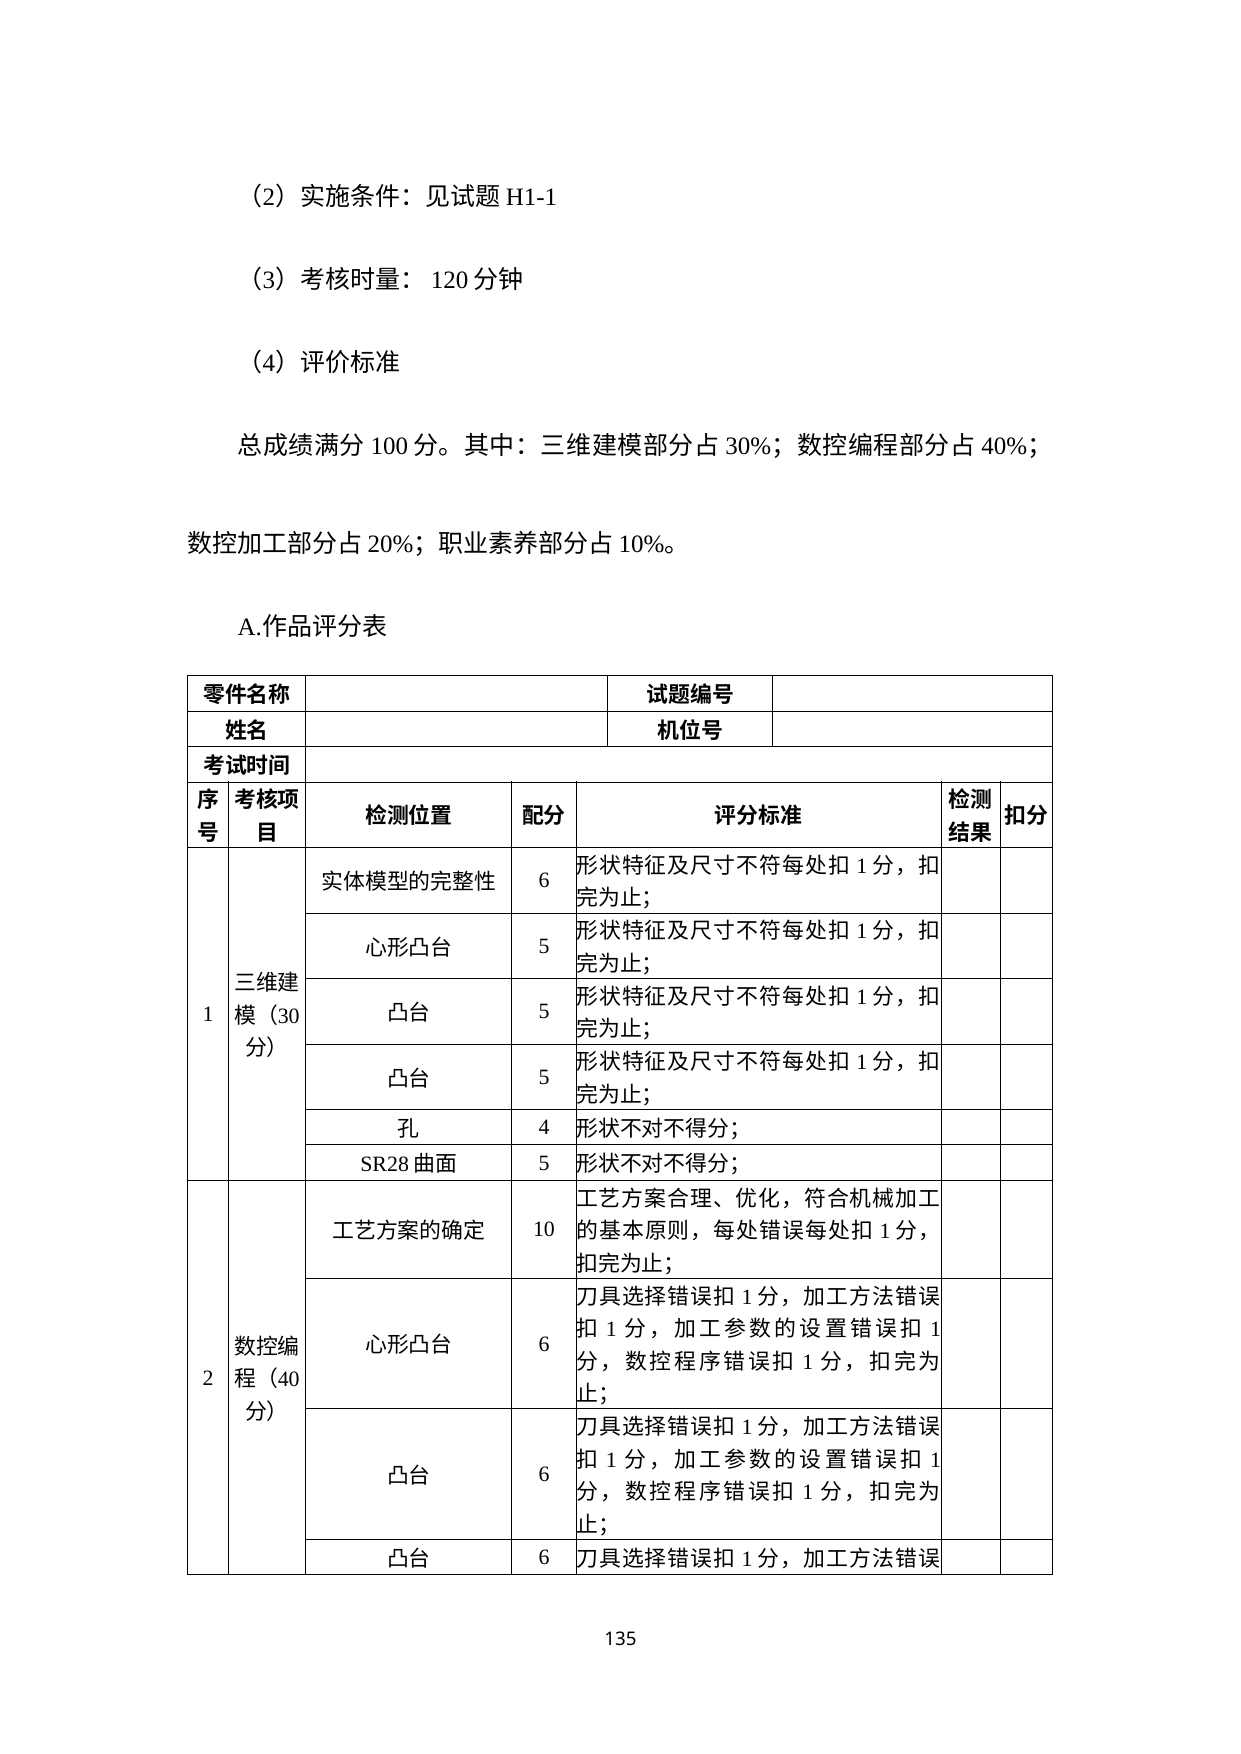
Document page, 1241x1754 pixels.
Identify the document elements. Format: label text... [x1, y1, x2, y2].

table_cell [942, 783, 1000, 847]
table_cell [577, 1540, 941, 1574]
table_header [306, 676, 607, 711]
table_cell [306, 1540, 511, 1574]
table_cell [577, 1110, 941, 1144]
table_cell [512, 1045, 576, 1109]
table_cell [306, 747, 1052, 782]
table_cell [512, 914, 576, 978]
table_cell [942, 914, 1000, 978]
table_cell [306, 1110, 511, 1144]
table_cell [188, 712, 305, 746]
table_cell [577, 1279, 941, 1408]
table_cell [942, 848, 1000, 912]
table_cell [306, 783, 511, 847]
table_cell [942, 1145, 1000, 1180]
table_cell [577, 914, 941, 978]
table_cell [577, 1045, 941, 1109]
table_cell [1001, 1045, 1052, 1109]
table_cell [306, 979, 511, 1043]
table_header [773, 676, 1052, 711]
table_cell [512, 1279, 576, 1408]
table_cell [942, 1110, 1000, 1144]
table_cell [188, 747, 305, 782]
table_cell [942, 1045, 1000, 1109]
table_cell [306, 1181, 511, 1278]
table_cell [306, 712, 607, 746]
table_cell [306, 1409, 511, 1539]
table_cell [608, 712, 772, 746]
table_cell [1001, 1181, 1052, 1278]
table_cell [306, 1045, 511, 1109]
text （4）评价标准 [187, 328, 1053, 393]
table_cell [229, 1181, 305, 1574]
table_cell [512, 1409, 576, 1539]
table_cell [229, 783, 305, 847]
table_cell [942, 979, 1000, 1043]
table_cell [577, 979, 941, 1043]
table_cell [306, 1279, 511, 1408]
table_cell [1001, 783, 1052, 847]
text （3）考核时量： 120分钟 [187, 245, 1053, 310]
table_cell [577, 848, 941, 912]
text A.作品评分表 [237, 592, 1053, 657]
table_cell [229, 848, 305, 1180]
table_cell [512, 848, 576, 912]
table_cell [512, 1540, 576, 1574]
text （2）实施条件：见试题 H1-1 [187, 162, 1053, 227]
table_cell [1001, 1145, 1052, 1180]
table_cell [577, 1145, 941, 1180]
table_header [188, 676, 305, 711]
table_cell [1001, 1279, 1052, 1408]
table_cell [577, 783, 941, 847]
text 总成绩满分100分。其中：三维建模部分占30%；数控编程部分占40%；数控加工部分占20%；职业素养部分占10%。 [187, 411, 1053, 574]
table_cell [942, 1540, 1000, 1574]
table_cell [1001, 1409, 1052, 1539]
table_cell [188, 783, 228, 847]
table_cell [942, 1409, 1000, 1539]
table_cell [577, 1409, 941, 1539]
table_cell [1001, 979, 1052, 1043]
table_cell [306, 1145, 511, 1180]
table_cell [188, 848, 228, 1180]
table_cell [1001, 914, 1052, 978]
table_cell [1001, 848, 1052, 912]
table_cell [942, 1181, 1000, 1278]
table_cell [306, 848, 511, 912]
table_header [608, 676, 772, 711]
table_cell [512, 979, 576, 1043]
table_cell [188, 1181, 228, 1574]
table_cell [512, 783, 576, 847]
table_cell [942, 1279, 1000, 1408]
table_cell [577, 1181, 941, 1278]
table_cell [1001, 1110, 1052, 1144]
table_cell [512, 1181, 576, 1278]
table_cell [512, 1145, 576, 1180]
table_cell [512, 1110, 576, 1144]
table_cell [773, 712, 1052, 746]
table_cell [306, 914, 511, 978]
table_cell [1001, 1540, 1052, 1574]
